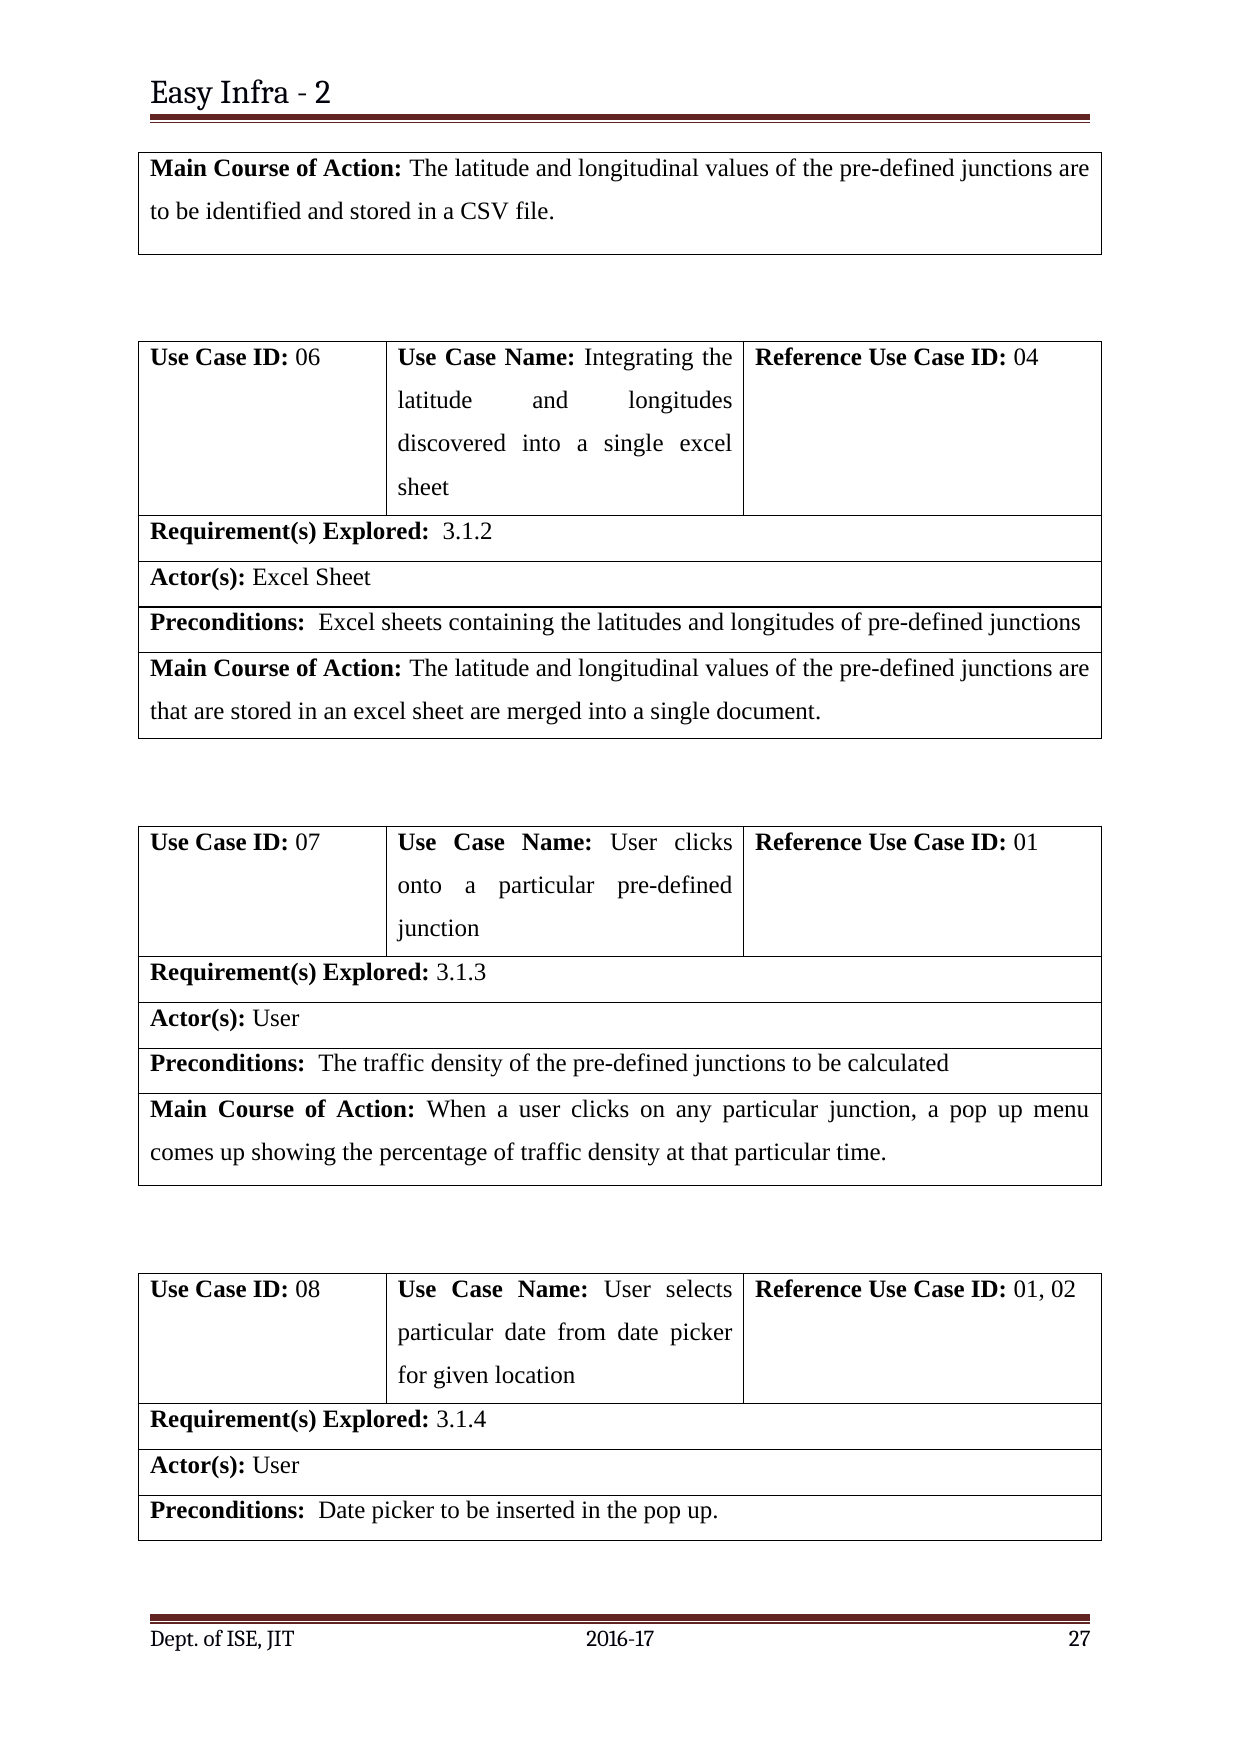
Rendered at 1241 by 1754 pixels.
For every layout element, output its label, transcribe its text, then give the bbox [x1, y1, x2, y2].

table_cell Main Course of Action: The latitude and longitudinal values of the pre-defined junctions are that are stored in an excel sheet are merged into a single document. [139, 653, 1101, 738]
table_header Reference Use Case ID: 01 [744, 827, 1101, 956]
table_cell Preconditions: The traffic density of the pre-defined junctions to be calculated [139, 1049, 1101, 1093]
table_cell Requirement(s) Explored: 3.1.3 [139, 957, 1101, 1002]
table_header Use Case ID: 08 [139, 1274, 386, 1403]
table_cell Actor(s): Excel Sheet [139, 562, 1101, 606]
table_header Reference Use Case ID: 01, 02 [744, 1274, 1101, 1403]
table_cell Requirement(s) Explored: 3.1.2 [139, 516, 1101, 561]
table_cell Requirement(s) Explored: 3.1.4 [139, 1404, 1101, 1449]
table_header Use Case ID: 06 [139, 342, 386, 515]
table_cell Actor(s): User [139, 1003, 1101, 1047]
table_cell Main Course of Action: When a user clicks on any particular junction, a pop up menu comes up showing the percentage of traffic density at that particular time. [139, 1094, 1101, 1185]
table_header Use Case ID: 07 [139, 827, 386, 956]
table_header Reference Use Case ID: 04 [744, 342, 1101, 515]
table_cell Preconditions: Excel sheets containing the latitudes and longitudes of pre-defined junctions [139, 608, 1101, 652]
table_header Use Case Name: User selects particular date from date picker for given location [387, 1274, 743, 1403]
table_cell Actor(s): User [139, 1450, 1101, 1494]
table_cell Preconditions: Date picker to be inserted in the pop up. [139, 1496, 1101, 1540]
table_header Use Case Name: User clicks onto a particular pre-defined junction [387, 827, 743, 956]
table_cell Main Course of Action: The latitude and longitudinal values of the pre-defined junctions are to be identified and stored in a CSV file. [139, 153, 1101, 254]
table_header Use Case Name: Integrating the latitude and longitudes discovered into a single excel sheet [387, 342, 743, 515]
